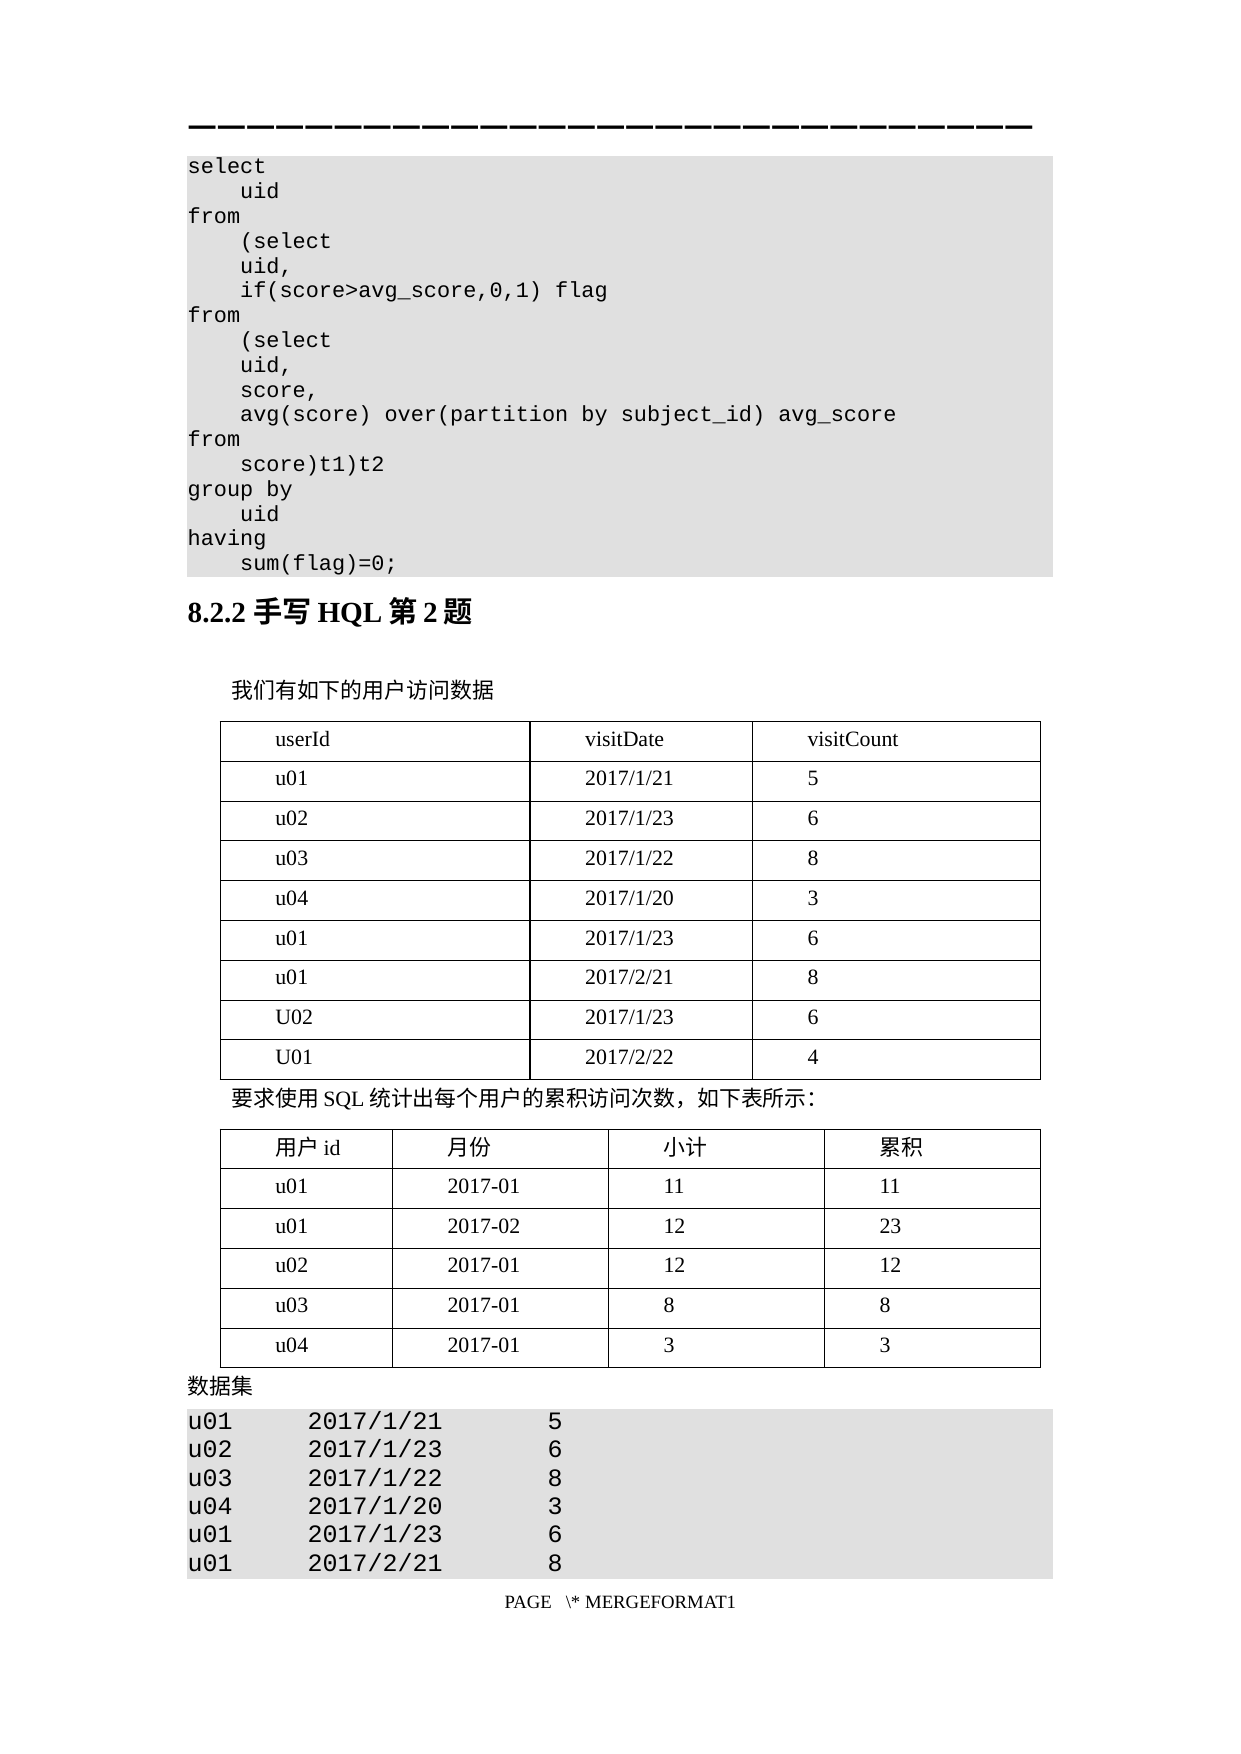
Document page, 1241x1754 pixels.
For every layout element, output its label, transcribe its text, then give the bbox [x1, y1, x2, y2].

text from [187, 428, 1053, 453]
text (select [187, 329, 1053, 354]
text avg(score) over(partition by subject_id) avg_score [187, 404, 1053, 428]
text group by [187, 478, 1053, 503]
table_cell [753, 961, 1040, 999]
text u03 2017/1/22 8 [187, 1465, 1053, 1494]
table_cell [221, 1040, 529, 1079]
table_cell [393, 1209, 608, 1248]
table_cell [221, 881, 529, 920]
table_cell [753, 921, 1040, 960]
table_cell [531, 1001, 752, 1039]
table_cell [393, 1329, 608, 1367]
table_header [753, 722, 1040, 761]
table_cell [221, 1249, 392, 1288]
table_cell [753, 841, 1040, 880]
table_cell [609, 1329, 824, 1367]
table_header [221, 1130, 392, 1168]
text having [187, 528, 1053, 552]
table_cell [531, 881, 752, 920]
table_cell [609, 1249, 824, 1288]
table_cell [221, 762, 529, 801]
text from [187, 205, 1053, 230]
text u01 2017/2/21 8 [187, 1550, 1053, 1579]
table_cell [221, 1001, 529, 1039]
text uid, [187, 255, 1053, 280]
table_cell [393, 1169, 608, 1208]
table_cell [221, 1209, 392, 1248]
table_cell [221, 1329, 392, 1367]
text (select [187, 230, 1053, 255]
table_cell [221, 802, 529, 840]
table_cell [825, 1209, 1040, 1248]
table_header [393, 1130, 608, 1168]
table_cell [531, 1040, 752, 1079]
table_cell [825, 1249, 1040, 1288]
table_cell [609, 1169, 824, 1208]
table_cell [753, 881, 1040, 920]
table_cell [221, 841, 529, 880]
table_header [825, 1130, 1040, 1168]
text u01 2017/1/23 6 [187, 1522, 1053, 1550]
text u01 2017/1/21 5 [187, 1409, 1053, 1437]
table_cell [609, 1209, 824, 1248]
text uid [187, 503, 1053, 528]
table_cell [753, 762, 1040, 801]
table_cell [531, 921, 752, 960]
subtitle 8.2.2 手写HQL 第2题 [187, 577, 1053, 642]
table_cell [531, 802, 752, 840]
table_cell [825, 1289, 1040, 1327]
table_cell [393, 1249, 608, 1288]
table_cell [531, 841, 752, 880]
text sum(flag)=0; [187, 552, 1053, 577]
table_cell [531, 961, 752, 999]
text u04 2017/1/20 3 [187, 1494, 1053, 1522]
text if(score>avg_score,0,1) flag [187, 280, 1053, 304]
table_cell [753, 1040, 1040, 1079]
text 我们有如下的用户访问数据 [187, 673, 1053, 705]
text uid, [187, 354, 1053, 379]
text 数据集 [187, 1368, 1053, 1401]
text select [187, 156, 1053, 181]
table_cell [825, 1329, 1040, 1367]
text from [187, 304, 1053, 329]
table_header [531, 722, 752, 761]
text 要求使用SQL统计出每个用户的累积访问次数，如下表所示： [187, 1080, 1053, 1113]
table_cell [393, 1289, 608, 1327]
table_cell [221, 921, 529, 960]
text score)t1)t2 [187, 453, 1053, 478]
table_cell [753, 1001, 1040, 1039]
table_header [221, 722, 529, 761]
text u02 2017/1/23 6 [187, 1437, 1053, 1465]
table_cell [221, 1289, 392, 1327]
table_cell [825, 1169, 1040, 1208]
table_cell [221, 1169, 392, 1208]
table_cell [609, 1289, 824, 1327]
text uid [187, 181, 1053, 205]
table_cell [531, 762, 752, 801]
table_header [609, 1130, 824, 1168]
text score, [187, 379, 1053, 404]
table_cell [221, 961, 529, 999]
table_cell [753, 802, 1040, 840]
